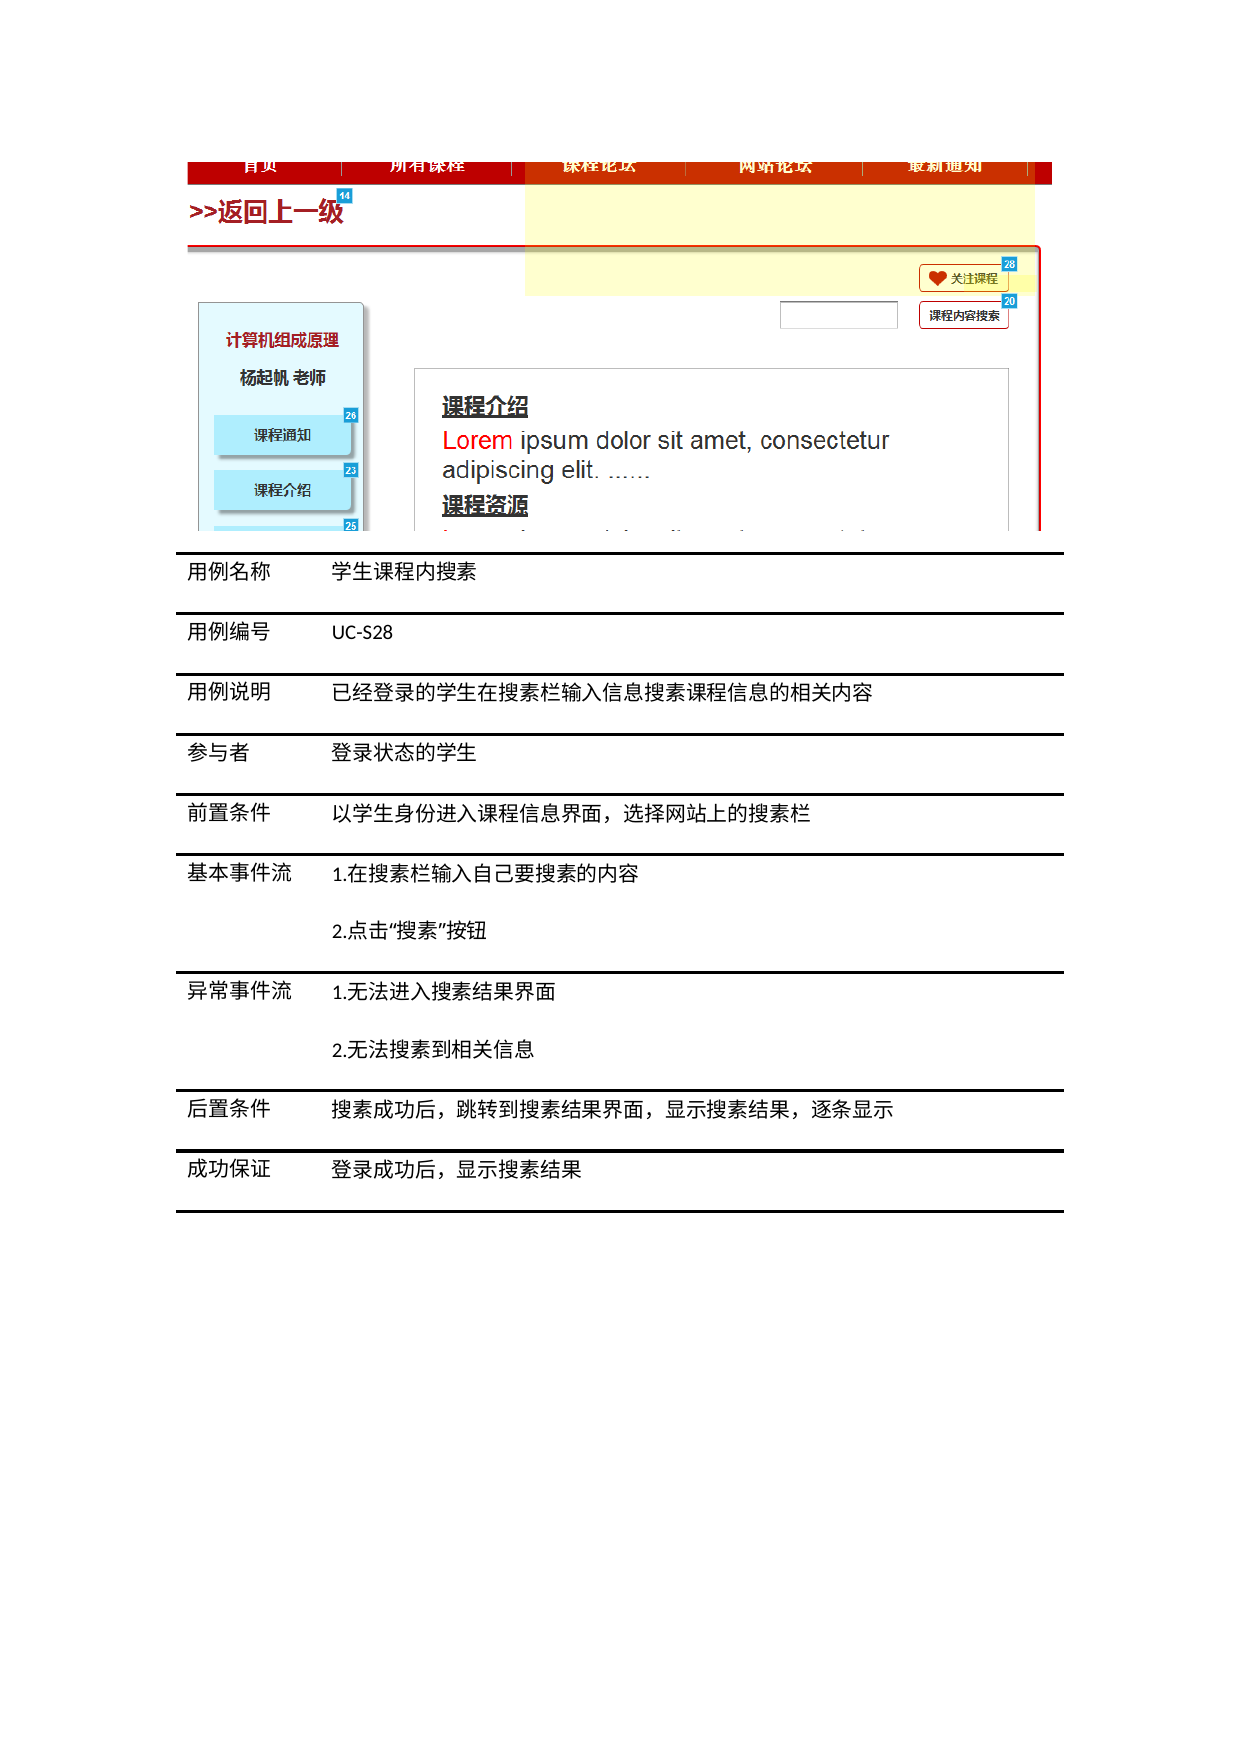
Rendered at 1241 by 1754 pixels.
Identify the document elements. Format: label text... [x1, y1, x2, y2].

table_cell 基本事件流 [176, 856, 320, 971]
table_cell 已经登录的学生在搜素栏输入信息搜素课程信息的相关内容 [320, 676, 1064, 733]
table_cell UC-S28 [320, 615, 1064, 672]
table_cell 异常事件流 [176, 974, 320, 1089]
picture [187, 162, 1052, 531]
table_cell 用例编号 [176, 615, 320, 672]
table_header 用例名称 [176, 555, 320, 612]
table_cell 登录成功后，显示搜素结果 [320, 1153, 1064, 1209]
table_cell 前置条件 [176, 796, 320, 853]
table_cell 用例说明 [176, 676, 320, 733]
table_header 学生课程内搜素 [320, 555, 1064, 612]
table_cell 1.在搜素栏输入自己要搜素的内容 2.点击“搜素”按钮 [320, 856, 1064, 971]
table_cell 搜素成功后，跳转到搜素结果界面，显示搜素结果，逐条显示 [320, 1092, 1064, 1149]
table_cell 以学生身份进入课程信息界面，选择网站上的搜素栏 [320, 796, 1064, 853]
table_cell 参与者 [176, 736, 320, 793]
table_cell 后置条件 [176, 1092, 320, 1149]
table_cell 登录状态的学生 [320, 736, 1064, 793]
table_cell 成功保证 [176, 1153, 320, 1209]
table_cell 1.无法进入搜素结果界面 2.无法搜素到相关信息 [320, 974, 1064, 1089]
